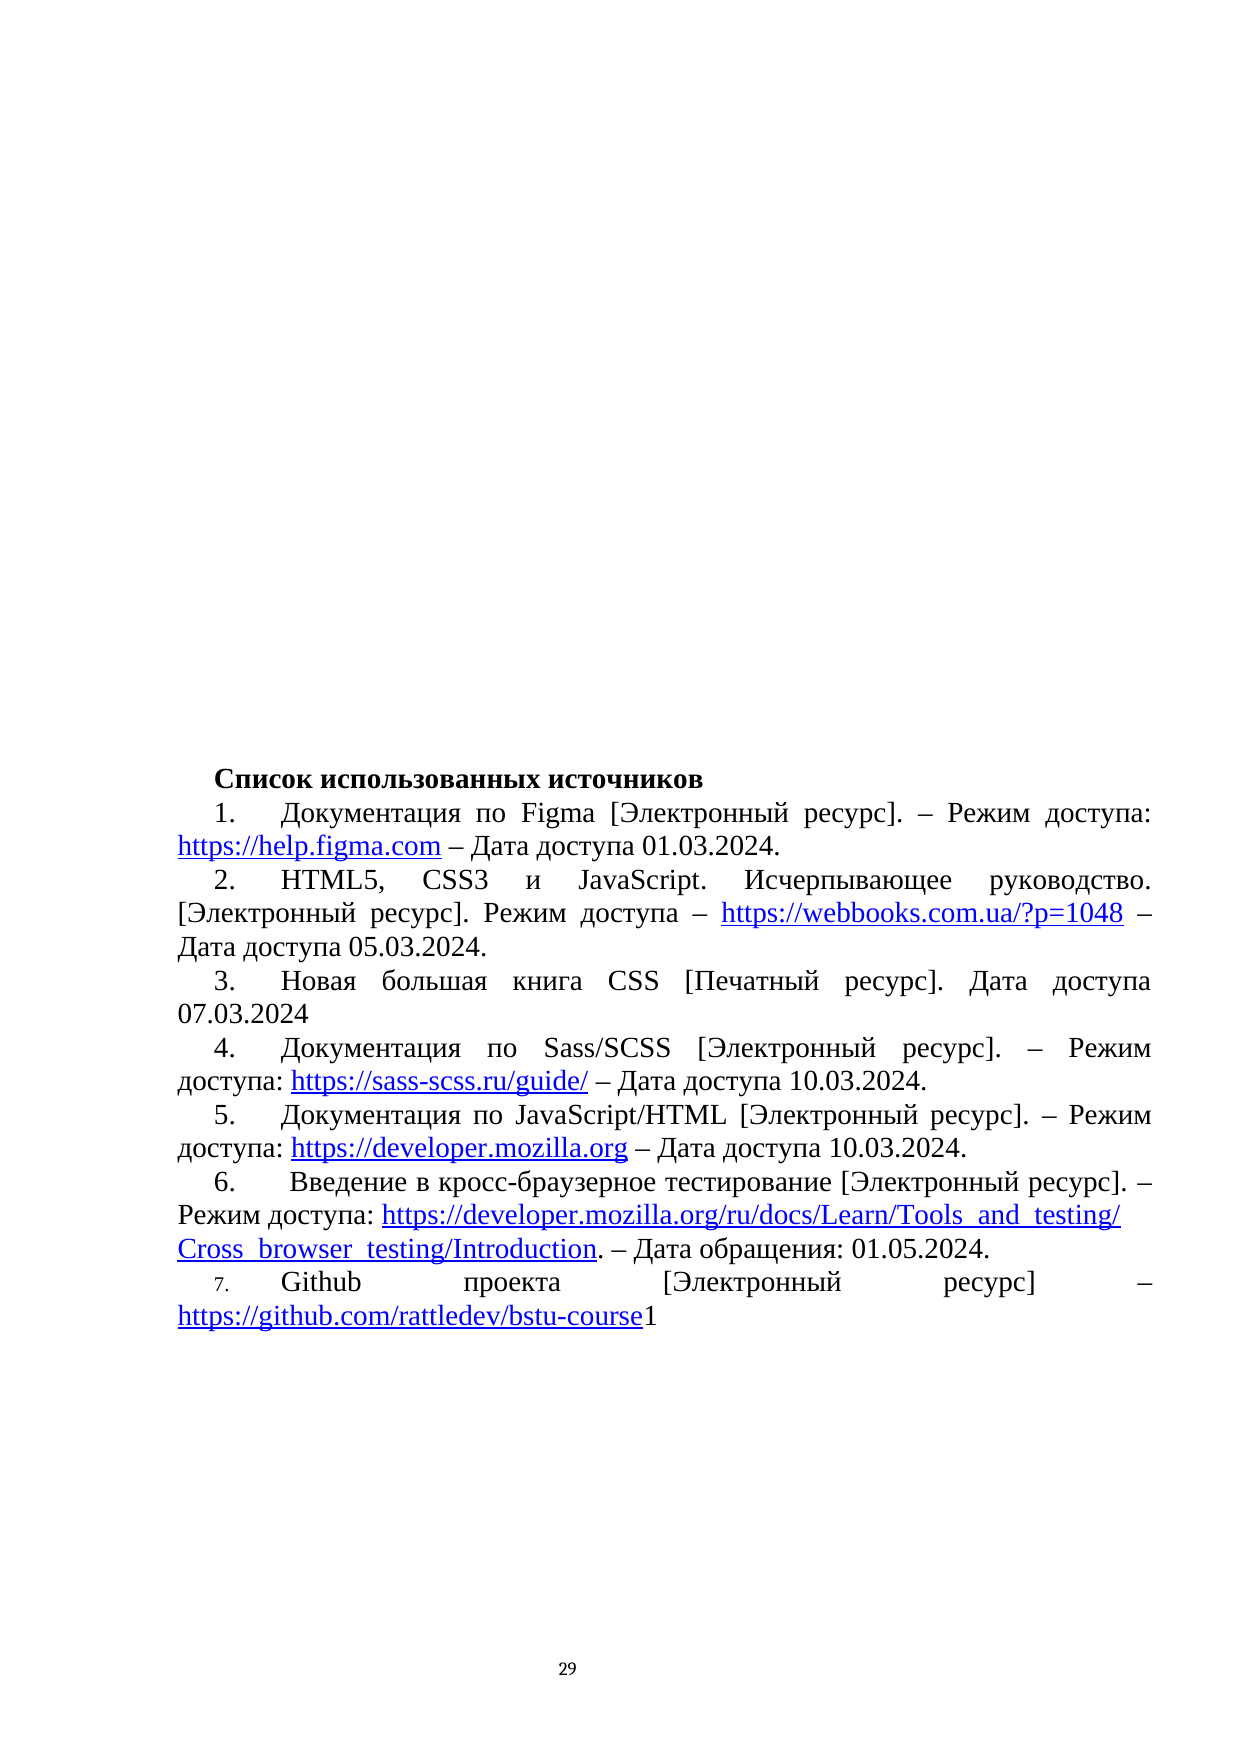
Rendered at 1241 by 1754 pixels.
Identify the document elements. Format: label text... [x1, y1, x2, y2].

list HTML5, CSS3 и JavaScript. Исчерпывающее руководство. [Электронный ресурс]. Режим доступа – https://webbooks.com.ua/?p=1048 – Дата доступа 05.03.2024. [177, 862, 1152, 963]
list Github проекта [Электронный ресурс] – https://github.com/rattledev/bstu-course1 [177, 1264, 1152, 1332]
text Список использованных источников [177, 761, 1152, 795]
list Документация по Figma [Электронный ресурс]. – Режим доступа: https://help.figma.com – Дата доступа 01.03.2024. [177, 795, 1152, 862]
list Введение в кросс-браузерное тестирование [Электронный ресурс]. – Режим доступа: https://developer.mozilla.org/ru/docs/Learn/Tools_and_testing/ Cross_browser_testing/Introduction. – Дата обращения: 01.05.2024. [177, 1164, 1152, 1264]
list Документация по Sass/SCSS [Электронный ресурс]. – Режим доступа: https://sass-scss.ru/guide/ – Дата доступа 10.03.2024. [177, 1030, 1152, 1097]
list Новая большая книга CSS [Печатный ресурс]. Дата доступа 07.03.2024 [177, 963, 1152, 1030]
list Документация по JavaScript/HTML [Электронный ресурс]. – Режим доступа: https://developer.mozilla.org – Дата доступа 10.03.2024. [177, 1097, 1152, 1164]
